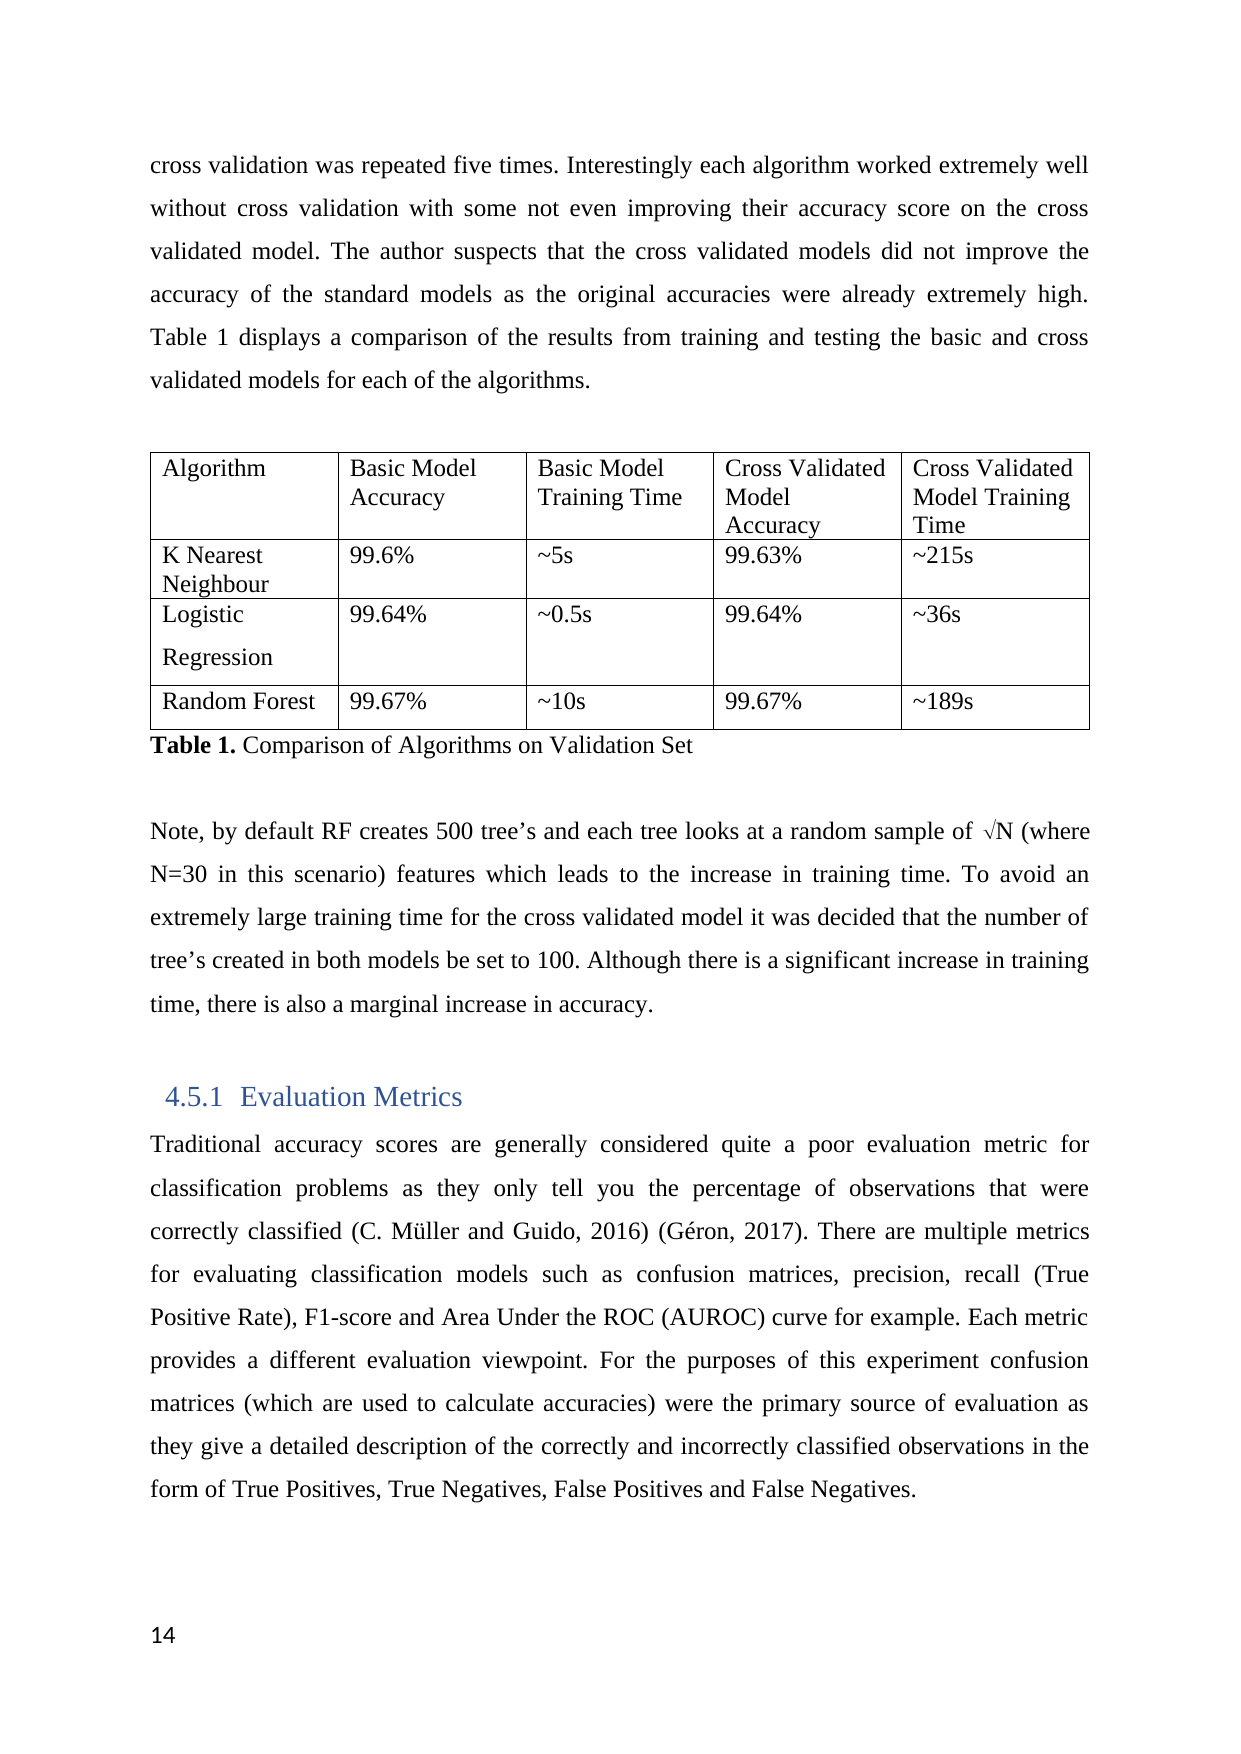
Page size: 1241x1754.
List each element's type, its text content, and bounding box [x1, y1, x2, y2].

table_cell 99.67% [714, 686, 901, 729]
table_cell ~10s [527, 686, 713, 729]
table_cell ~5s [527, 540, 713, 598]
subtitle Evaluation Metrics [165, 1079, 1090, 1113]
text Note, by default RF creates 500 tree’s and each tree looks at a random sample of N (where N=30 in this scenario) features which leads to the increase in training time. To avoid an extremely large training time for the cross validated model it was decided that the number of tree’s created in both models be set to 100. Although there is a significant increase in training time, there is also a marginal increase in accuracy. [150, 816, 1090, 1017]
table_cell 99.67% [339, 686, 526, 729]
table_header Basic Model Training Time [527, 453, 713, 539]
table_cell ~189s [902, 686, 1089, 729]
table_header Algorithm [151, 453, 338, 539]
table_cell 99.64% [714, 599, 901, 685]
table_cell 99.6% [339, 540, 526, 598]
table_cell ~36s [902, 599, 1089, 685]
table_cell Random Forest [151, 686, 338, 729]
table_cell 99.64% [339, 599, 526, 685]
table_cell ~0.5s [527, 599, 713, 685]
table_header Cross Validated Model Accuracy [714, 453, 901, 539]
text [150, 150, 1090, 394]
table_header Cross Validated Model Training Time [902, 453, 1089, 539]
table_cell 99.63% [714, 540, 901, 598]
table_cell Logistic Regression [151, 599, 338, 685]
table_cell ~215s [902, 540, 1089, 598]
text Traditional accuracy scores are generally considered quite a poor evaluation metric for classification problems as they only tell you the percentage of observations that were correctly classified (C. Müller and Guido, 2016) (Géron, 2017). There are multiple metrics for evaluating classification models such as confusion matrices, precision, recall (True Positive Rate), F1-score and Area Under the ROC (AUROC) curve for example. Each metric provides a different evaluation viewpoint. For the purposes of this experiment confusion matrices (which are used to calculate accuracies) were the primary source of evaluation as they give a detailed description of the correctly and incorrectly classified observations in the form of True Positives, True Negatives, False Positives and False Negatives. [150, 1129, 1090, 1503]
text Table 1. Comparison of Algorithms on Validation Set [150, 730, 1090, 759]
table_header Basic Model Accuracy [339, 453, 526, 539]
table_cell K Nearest Neighbour [151, 540, 338, 598]
